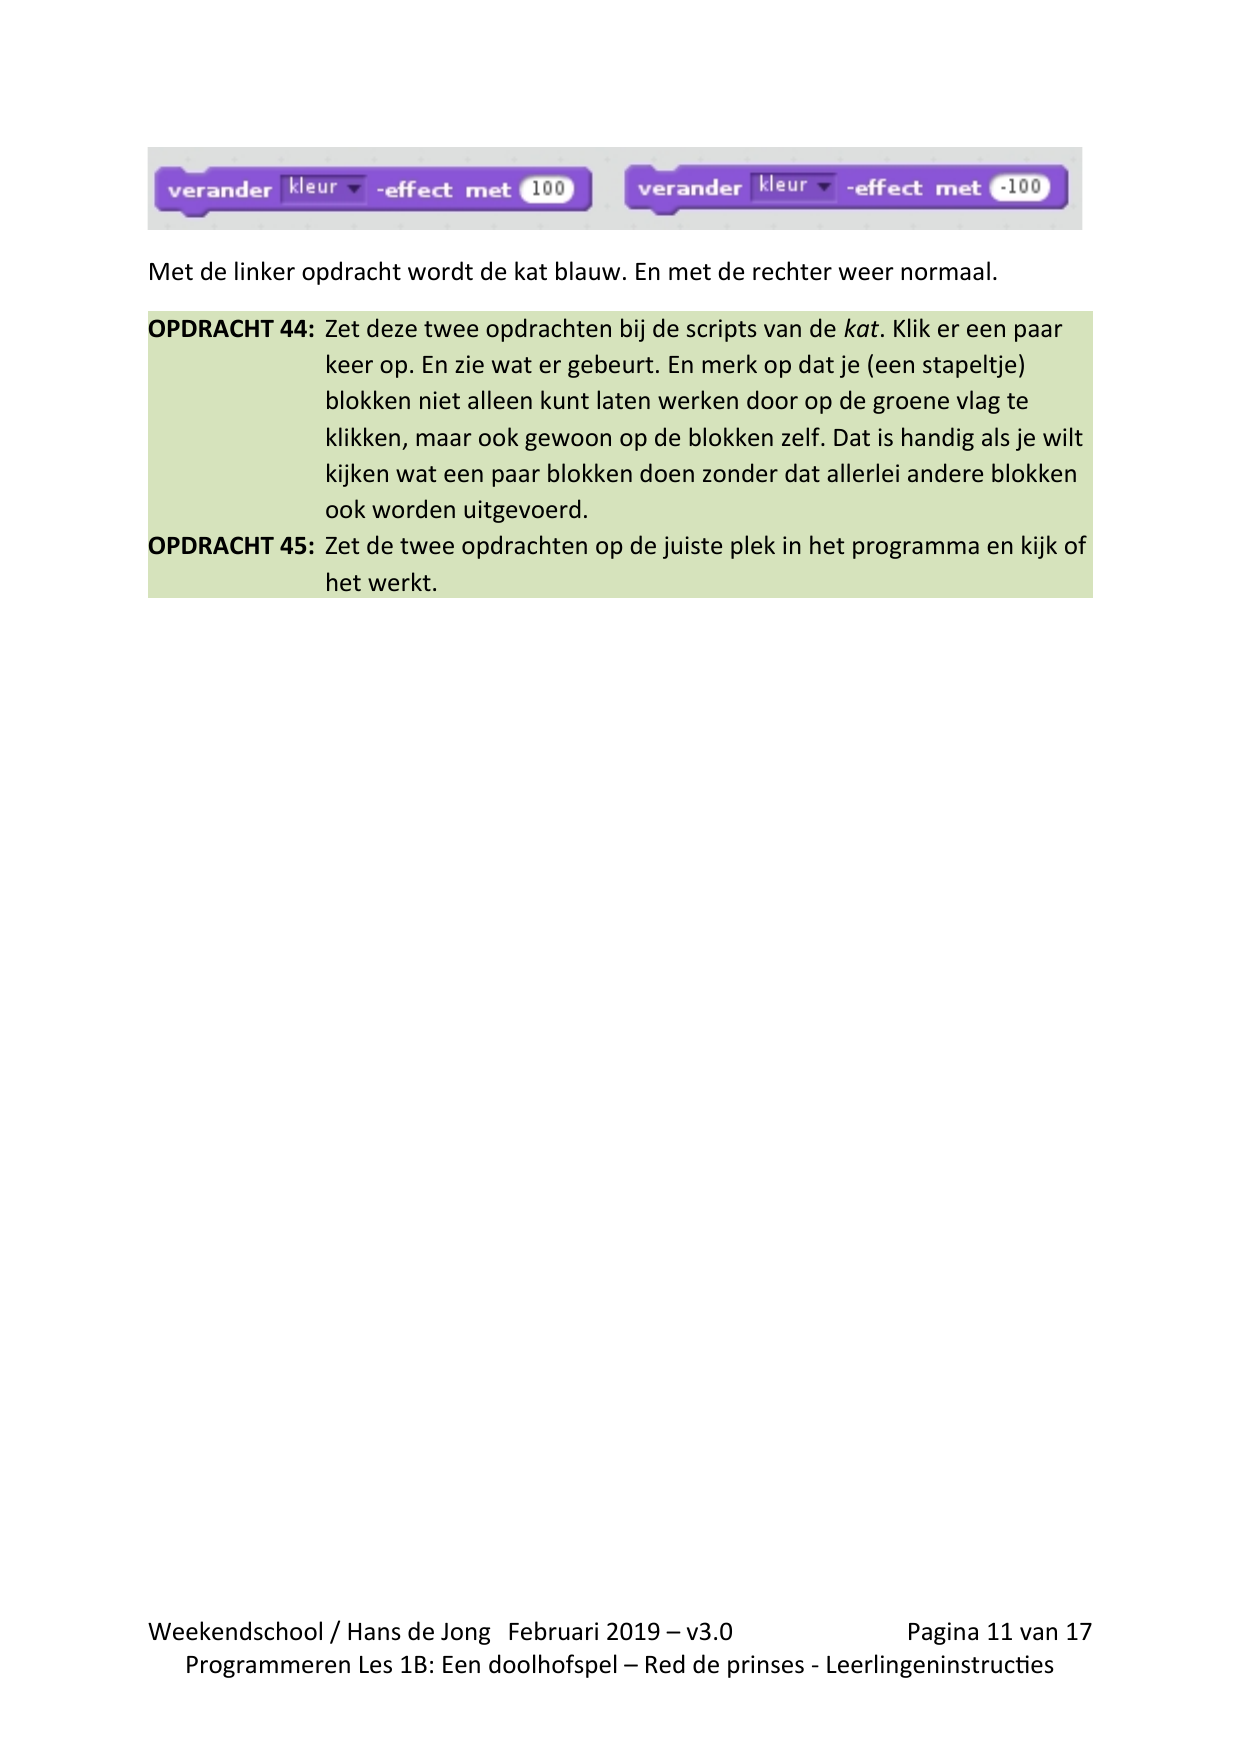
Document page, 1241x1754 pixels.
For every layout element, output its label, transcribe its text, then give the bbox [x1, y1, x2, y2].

text Zet deze twee opdrachten bij de scripts van de kat. Klik er een paar keer op. En zie wat er gebeurt. En merk op dat je (een stapeltje) blokken niet alleen kunt laten werken door op de groene vlag te klikken, maar ook gewoon op de blokken zelf. Dat is handig als je wilt kijken wat een paar blokken doen zonder dat allerlei andere blokken ook worden uitgevoerd. [148, 311, 1093, 525]
text Zet de twee opdrachten op de juiste plek in het programma en kijk of het werkt. [148, 528, 1093, 598]
text Met de linker opdracht wordt de kat blauw. En met de rechter weer normaal. [148, 254, 1093, 287]
picture [147, 147, 1083, 230]
